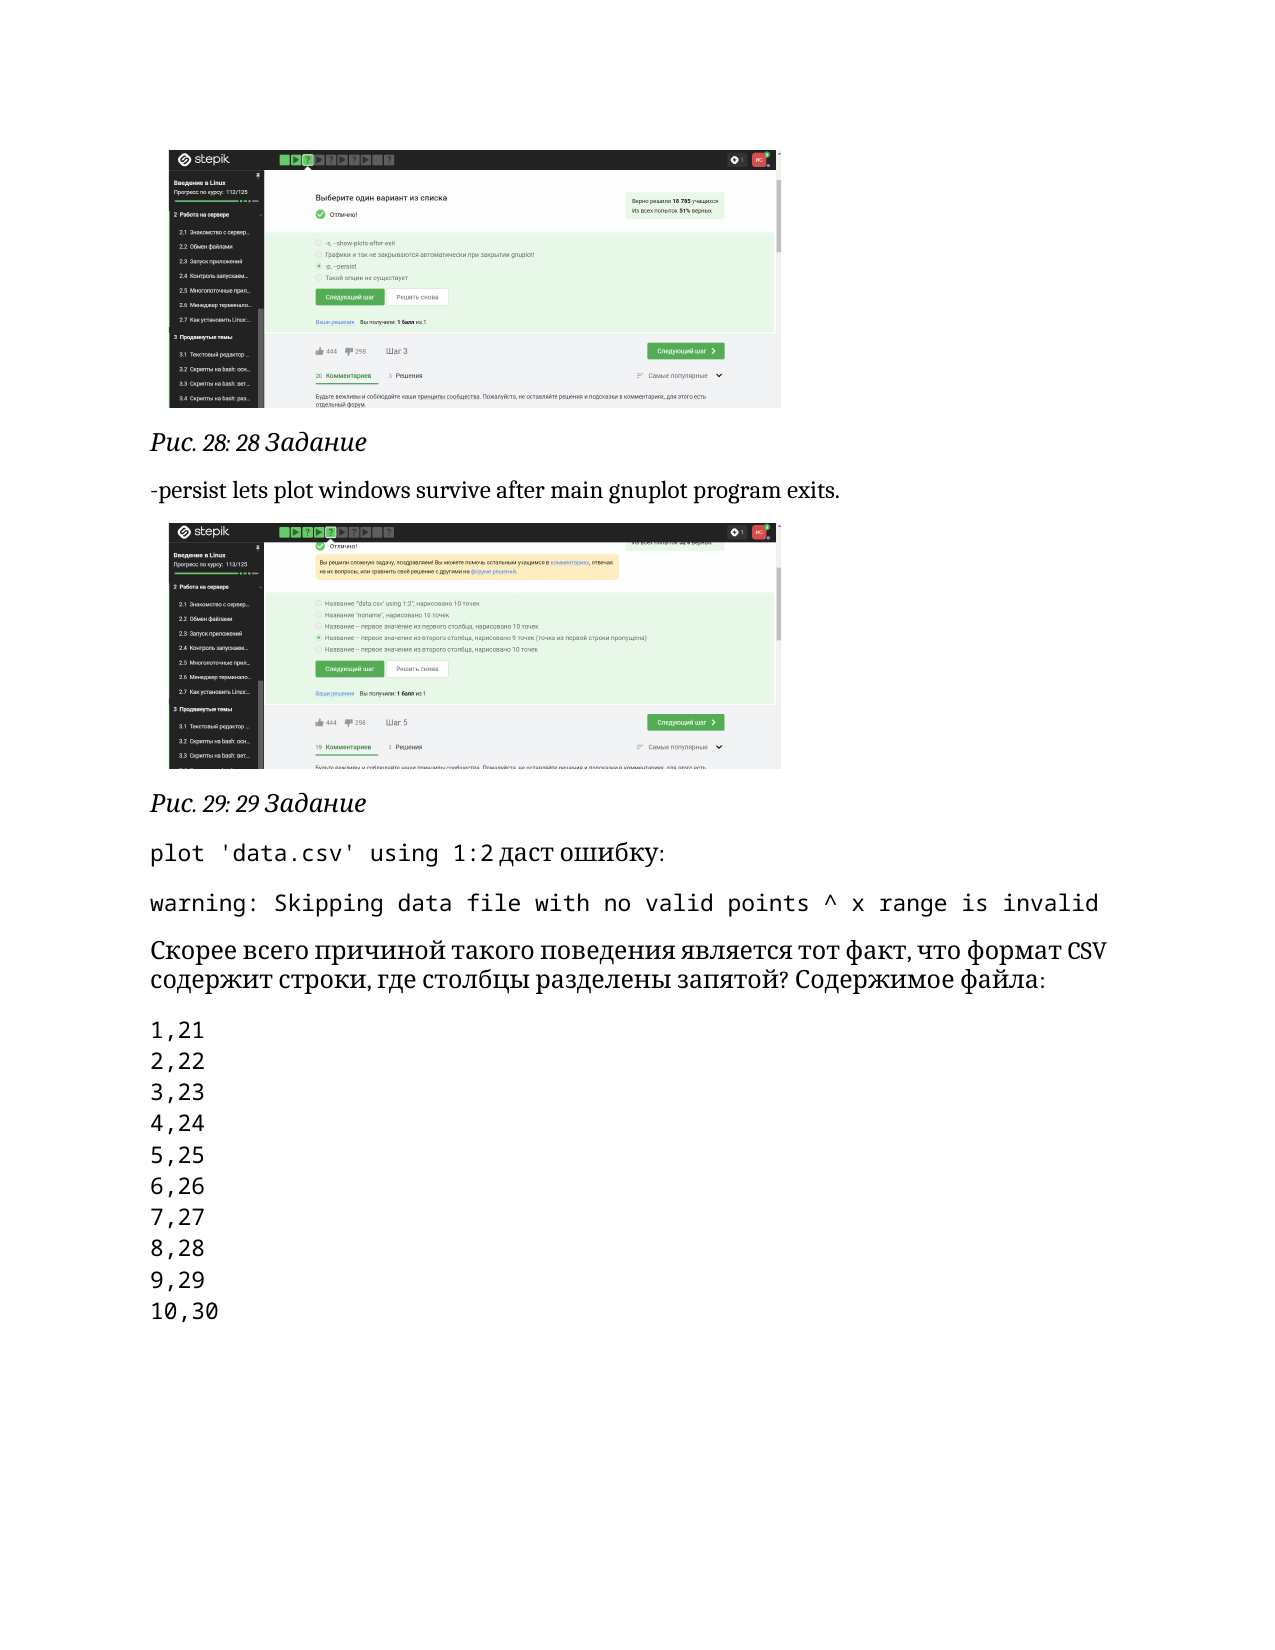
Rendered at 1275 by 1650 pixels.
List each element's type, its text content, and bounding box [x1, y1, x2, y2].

text Рис. 29: 29 Задание [150, 790, 1125, 818]
text Скорее всего причиной такого поведения является тот факт, что формат CSV содержит строки, где столбцы разделены запятой? Содержимое файла: [150, 937, 1125, 995]
text -persist lets plot windows survive after main gnuplot program exits. [150, 476, 1125, 505]
text warning: Skipping data file with no valid points ^ x range is invalid [150, 887, 1125, 918]
text Рис. 28: 28 Задание [150, 428, 1125, 457]
text plot 'data.csv' using 1:2 даст ошибку: [150, 837, 1125, 868]
text 1,21 2,22 3,23 4,24 5,25 6,26 7,27 8,28 9,29 10,30 [150, 1013, 1125, 1326]
picture [168, 523, 782, 769]
picture [168, 150, 782, 408]
